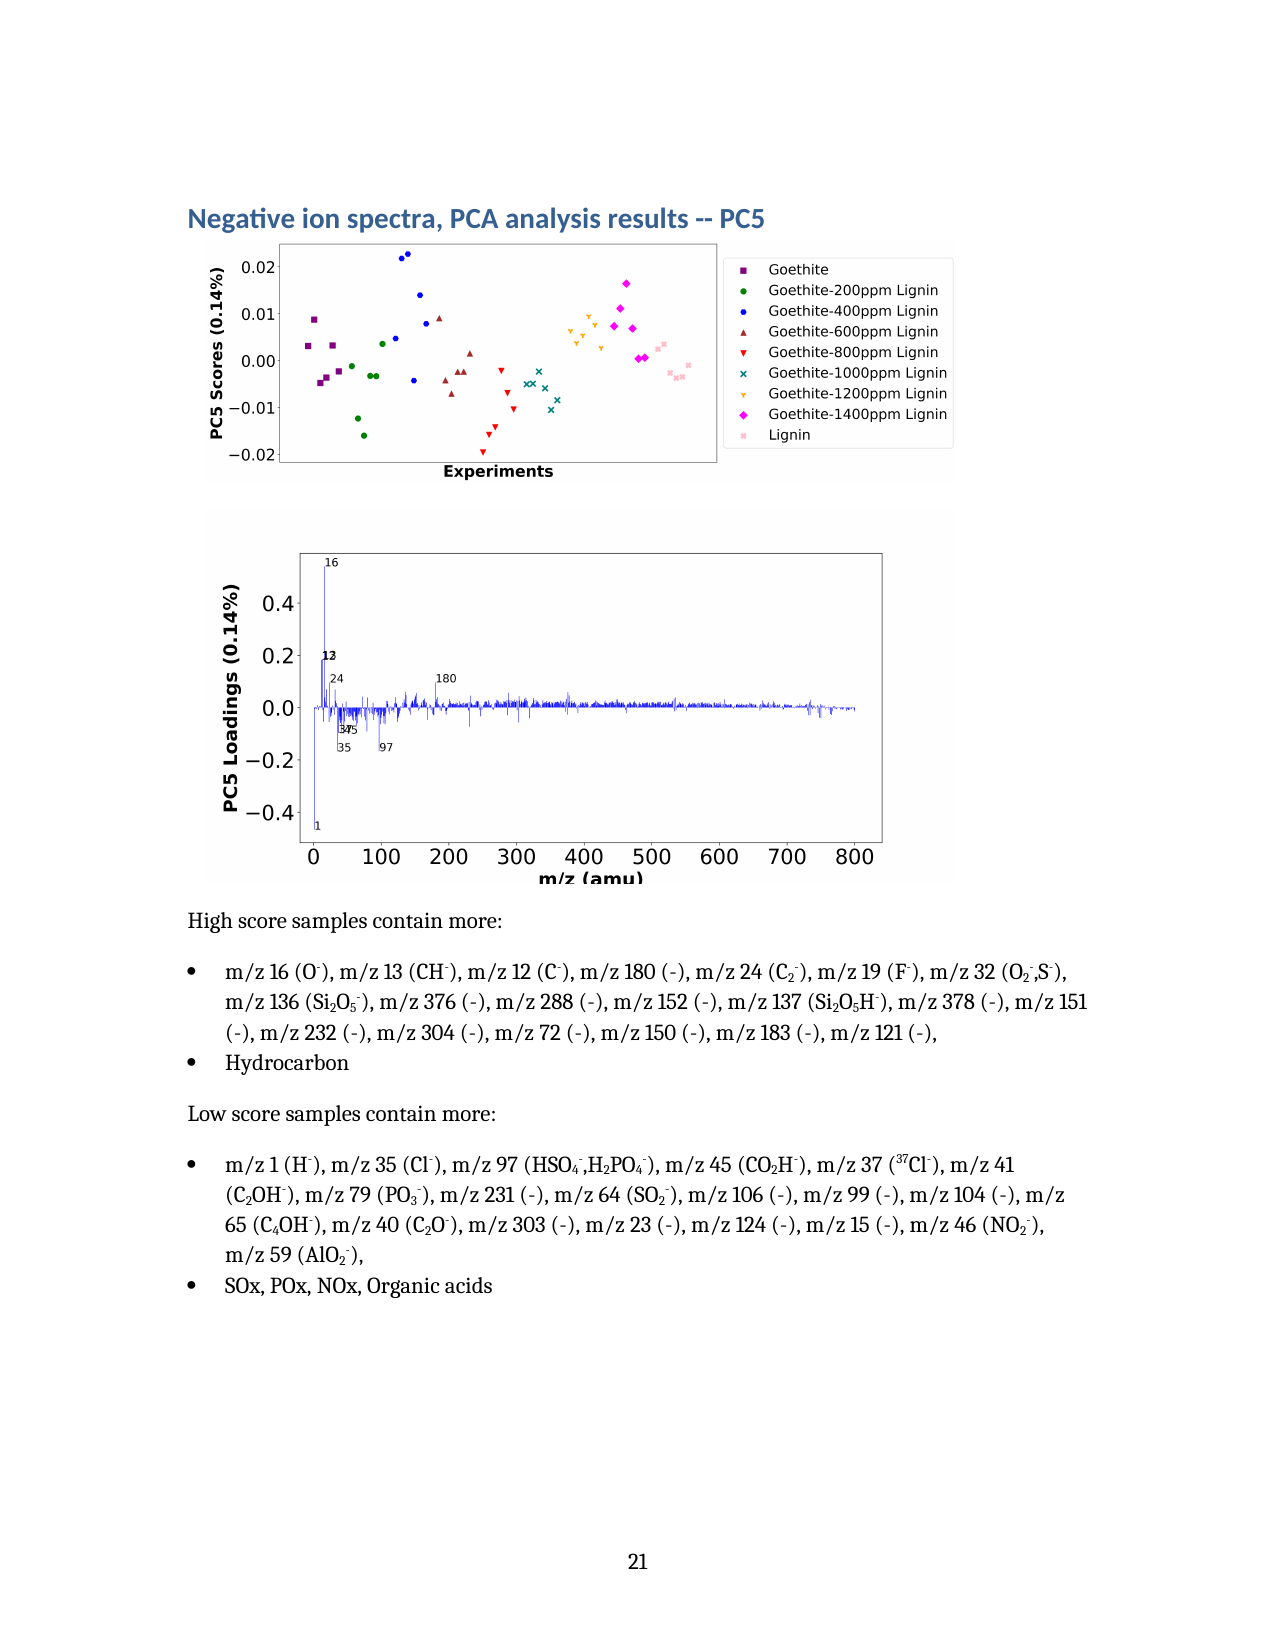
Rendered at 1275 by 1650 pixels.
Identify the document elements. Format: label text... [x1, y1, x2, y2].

list SOx, POx, NOx, Organic acids [187, 1272, 1087, 1299]
subtitle Negative ion spectra, PCA analysis results -- PC5 [187, 200, 1087, 236]
list Hydrocarbon [187, 1049, 1087, 1076]
list m/z 1 (H-), m/z 35 (Cl-), m/z 97 (HSO4-,H2PO4-), m/z 45 (CO2H-), m/z 37 (37Cl-), m/z 41 (C2OH-), m/z 79 (PO3-), m/z 231 (-), m/z 64 (SO2-), m/z 106 (-), m/z 99 (-), m/z 104 (-), m/z 65 (C4OH-), m/z 40 (C2O-), m/z 303 (-), m/z 23 (-), m/z 124 (-), m/z 15 (-), m/z 46 (NO2-), m/z 59 (AlO2-), [187, 1152, 1087, 1268]
picture [206, 508, 957, 884]
picture [206, 241, 957, 484]
text High score samples contain more: [187, 908, 1087, 934]
text Low score samples contain more: [187, 1101, 1087, 1127]
list m/z 16 (O-), m/z 13 (CH-), m/z 12 (C-), m/z 180 (-), m/z 24 (C2-), m/z 19 (F-), m/z 32 (O2-,S-), m/z 136 (Si2O5-), m/z 376 (-), m/z 288 (-), m/z 152 (-), m/z 137 (Si2O5H-), m/z 378 (-), m/z 151 (-), m/z 232 (-), m/z 304 (-), m/z 72 (-), m/z 150 (-), m/z 183 (-), m/z 121 (-), [187, 959, 1087, 1046]
